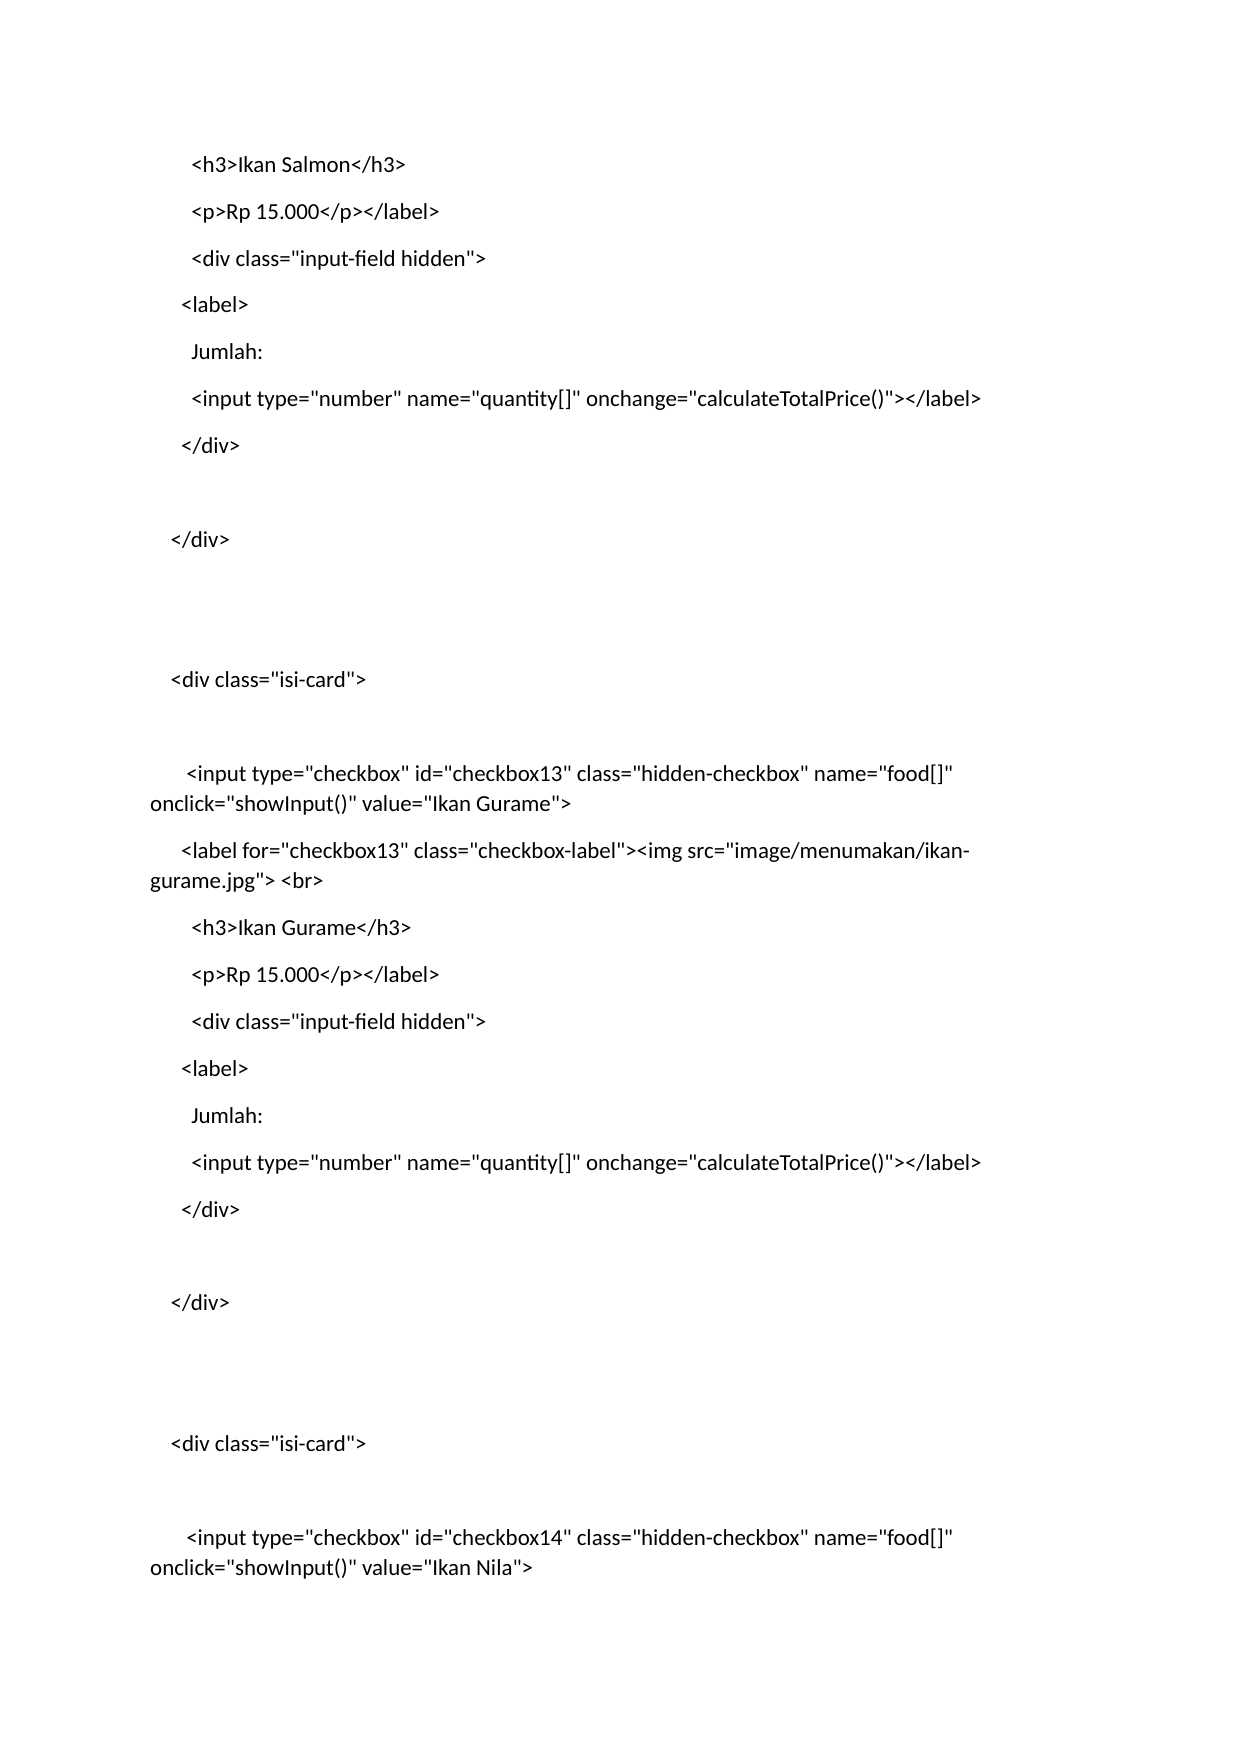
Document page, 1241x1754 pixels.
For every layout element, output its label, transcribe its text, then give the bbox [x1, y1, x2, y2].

text <input type="number" name="quantity[]" onchange="calculateTotalPrice()"></label> [150, 384, 1090, 412]
text <h3>Ikan Gurame</h3> [150, 913, 1090, 942]
text Jumlah: [150, 1101, 1090, 1129]
text <div class="input-field hidden"> [150, 1007, 1090, 1035]
text <p>Rp 15.000</p></label> [150, 197, 1090, 225]
text </div> [150, 1195, 1090, 1223]
text Jumlah: [150, 337, 1090, 366]
text <div class="input-field hidden"> [150, 244, 1090, 272]
text <label> [150, 1054, 1090, 1082]
text <div class="isi-card"> [150, 666, 1090, 694]
text <input type="number" name="quantity[]" onchange="calculateTotalPrice()"></label> [150, 1148, 1090, 1176]
text </div> [150, 1288, 1090, 1317]
text </div> [150, 525, 1090, 553]
text <div class="isi-card"> [150, 1429, 1090, 1457]
text <p>Rp 15.000</p></label> [150, 960, 1090, 988]
text <label> [150, 291, 1090, 319]
text <label for="checkbox13" class="checkbox-label"><img src="image/menumakan/ikan-gurame.jpg"> <br> [150, 836, 1090, 895]
text <input type="checkbox" id="checkbox13" class="hidden-checkbox" name="food[]" onclick="showInput()" value="Ikan Gurame"> [150, 759, 1090, 818]
text </div> [150, 431, 1090, 459]
text <h3>Ikan Salmon</h3> [150, 150, 1090, 178]
text <input type="checkbox" id="checkbox14" class="hidden-checkbox" name="food[]" onclick="showInput()" value="Ikan Nila"> [150, 1523, 1090, 1581]
